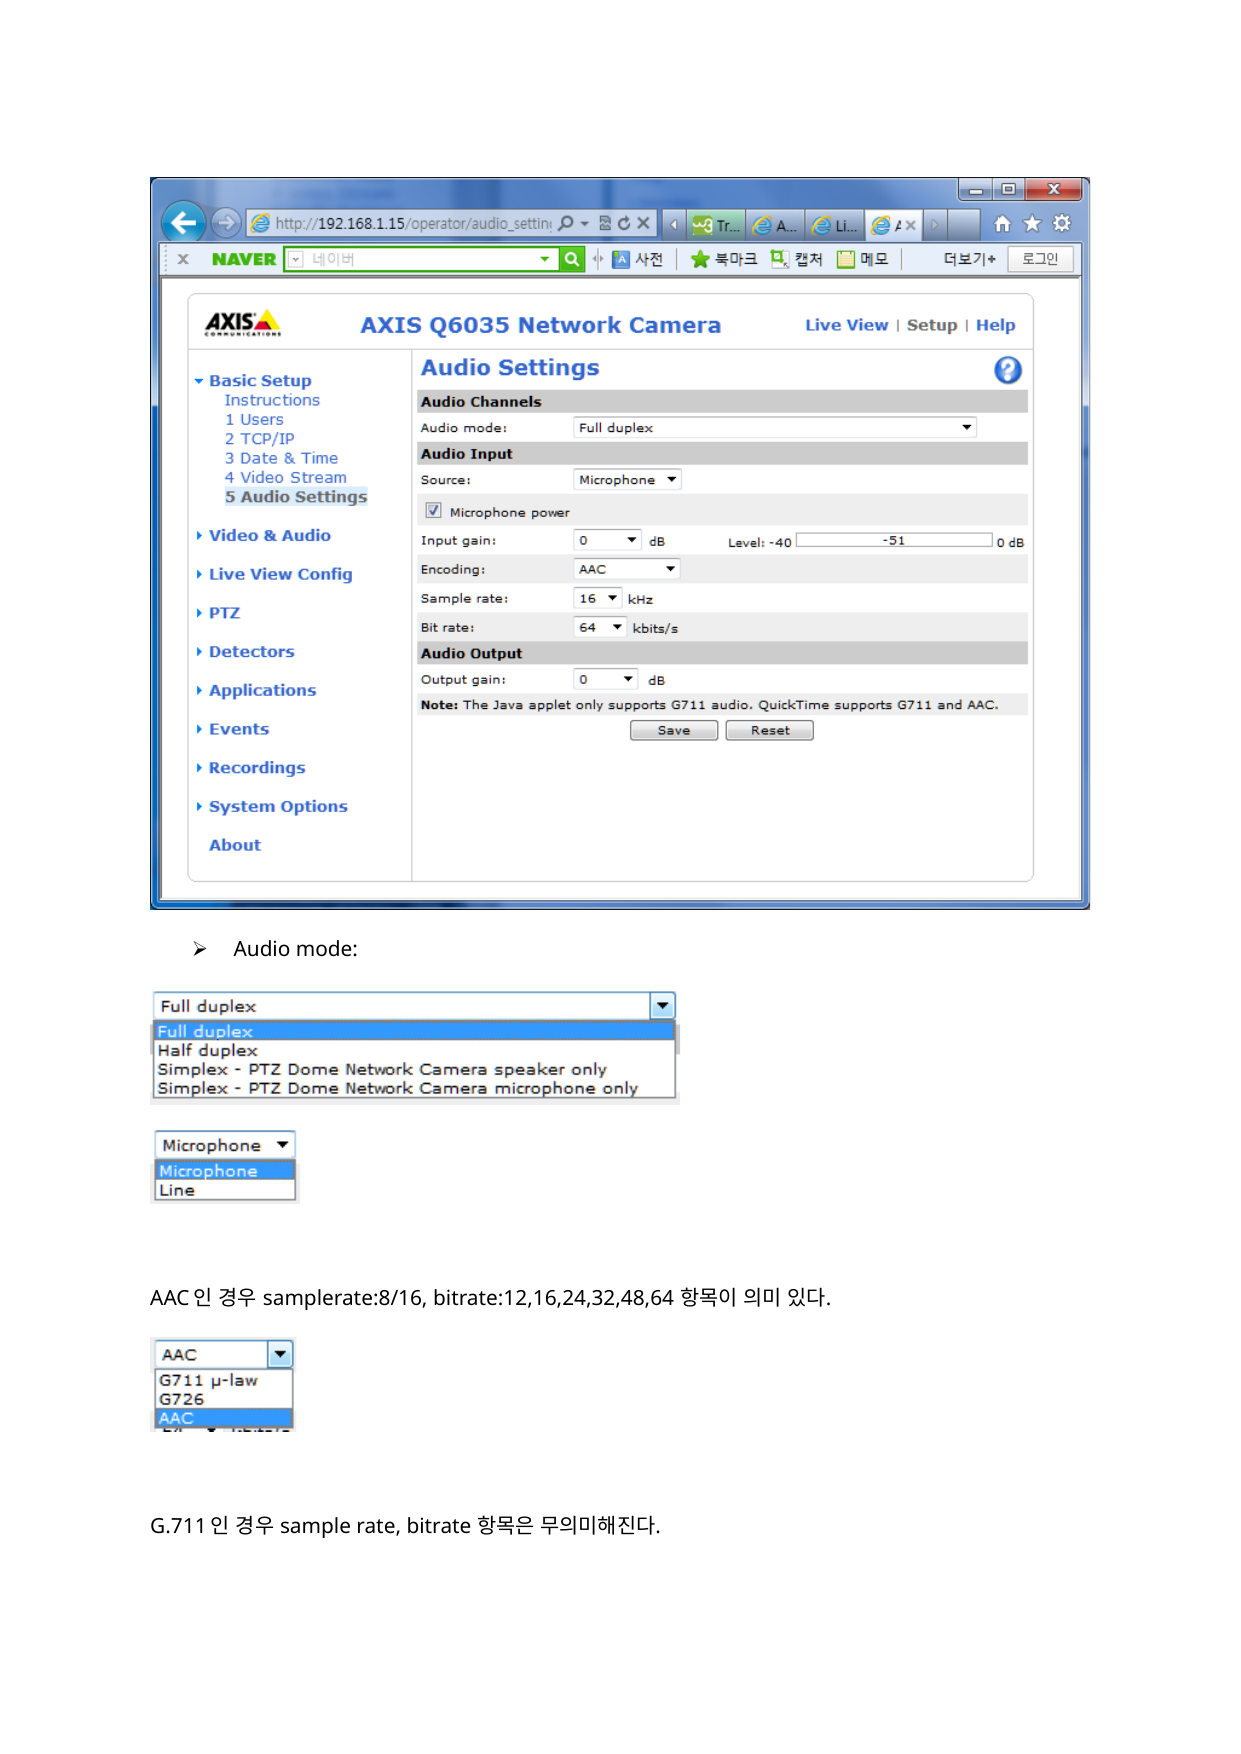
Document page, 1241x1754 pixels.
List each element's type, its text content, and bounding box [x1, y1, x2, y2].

picture [150, 988, 681, 1105]
picture [150, 1130, 300, 1204]
list Audio mode: [192, 934, 1090, 963]
text AAC인 경우 samplerate:8/16, bitrate:12,16,24,32,48,64 항목이 의미 있다. [150, 1282, 1090, 1312]
picture [150, 177, 1091, 910]
text G.711인 경우 sample rate, bitrate 항목은 무의미해진다. [150, 1510, 1090, 1540]
picture [150, 1337, 297, 1432]
